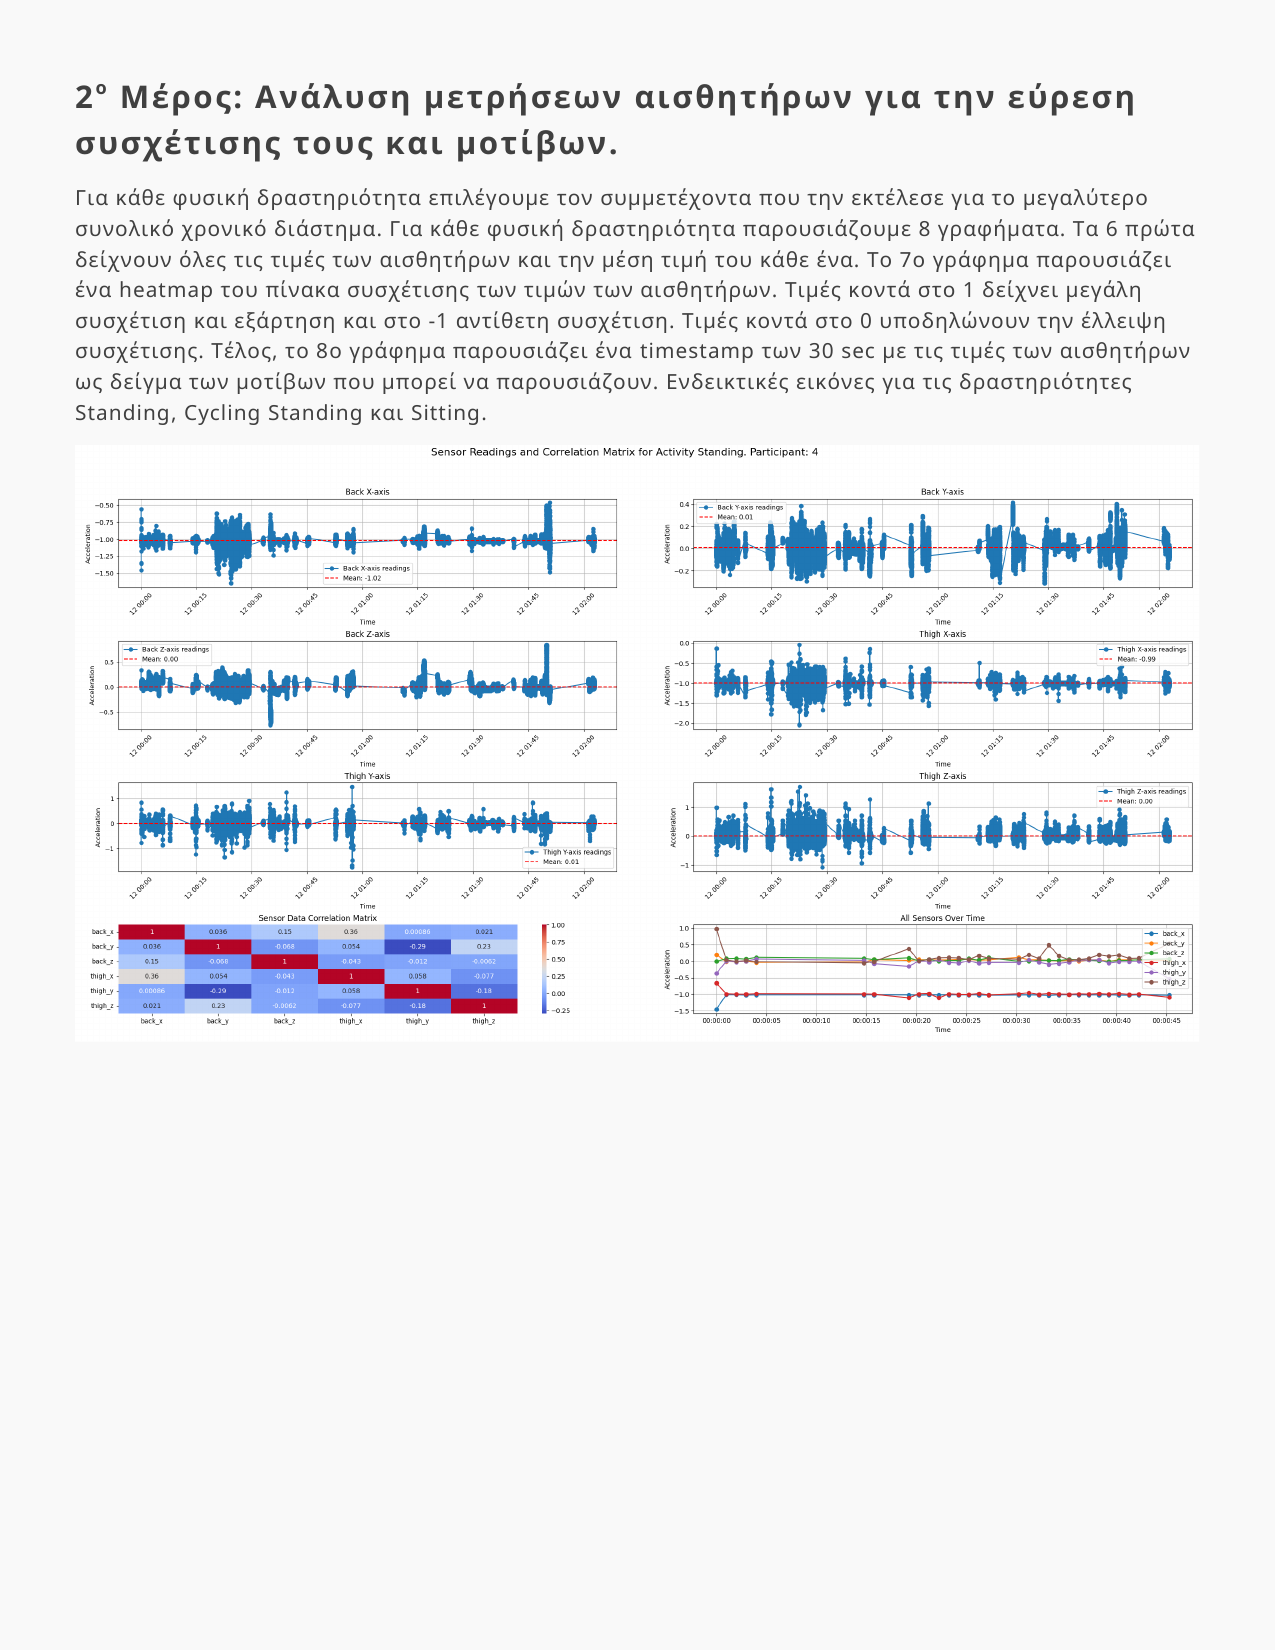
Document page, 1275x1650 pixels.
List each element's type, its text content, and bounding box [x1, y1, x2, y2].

text Για κάθε φυσική δραστηριότητα επιλέγουμε τον συμμετέχοντα που την εκτέλεσε για το μεγαλύτερο συνολικό χρονικό διάστημα. Για κάθε φυσική δραστηριότητα παρουσιάζουμε 8 γραφήματα. Τα 6 πρώτα δείχνουν όλες τις τιμές των αισθητήρων και την μέση τιμή του κάθε ένα. Το 7ο γράφημα παρουσιάζει ένα heatmap του πίνακα συσχέτισης των τιμών των αισθητήρων. Τιμές κοντά στο 1 δείχνει μεγάλη συσχέτιση και εξάρτηση και στο -1 αντίθετη συσχέτιση. Τιμές κοντά στο 0 υποδηλώνουν την έλλειψη συσχέτισης. Τέλος, το 8ο γράφημα παρουσιάζει ένα timestamp των 30 sec με τις τιμές των αισθητήρων ως δείγμα των μοτίβων που μπορεί να παρουσιάζουν. Ενδεικτικές εικόνες για τις δραστηριότητες Standing, Cycling Standing και Sitting. [75, 183, 1200, 426]
picture [75, 445, 1200, 1042]
subtitle 2ο Μέρος: Ανάλυση μετρήσεων αισθητήρων για την εύρεση συσχέτισης τους και μοτίβων. [75, 75, 1200, 163]
